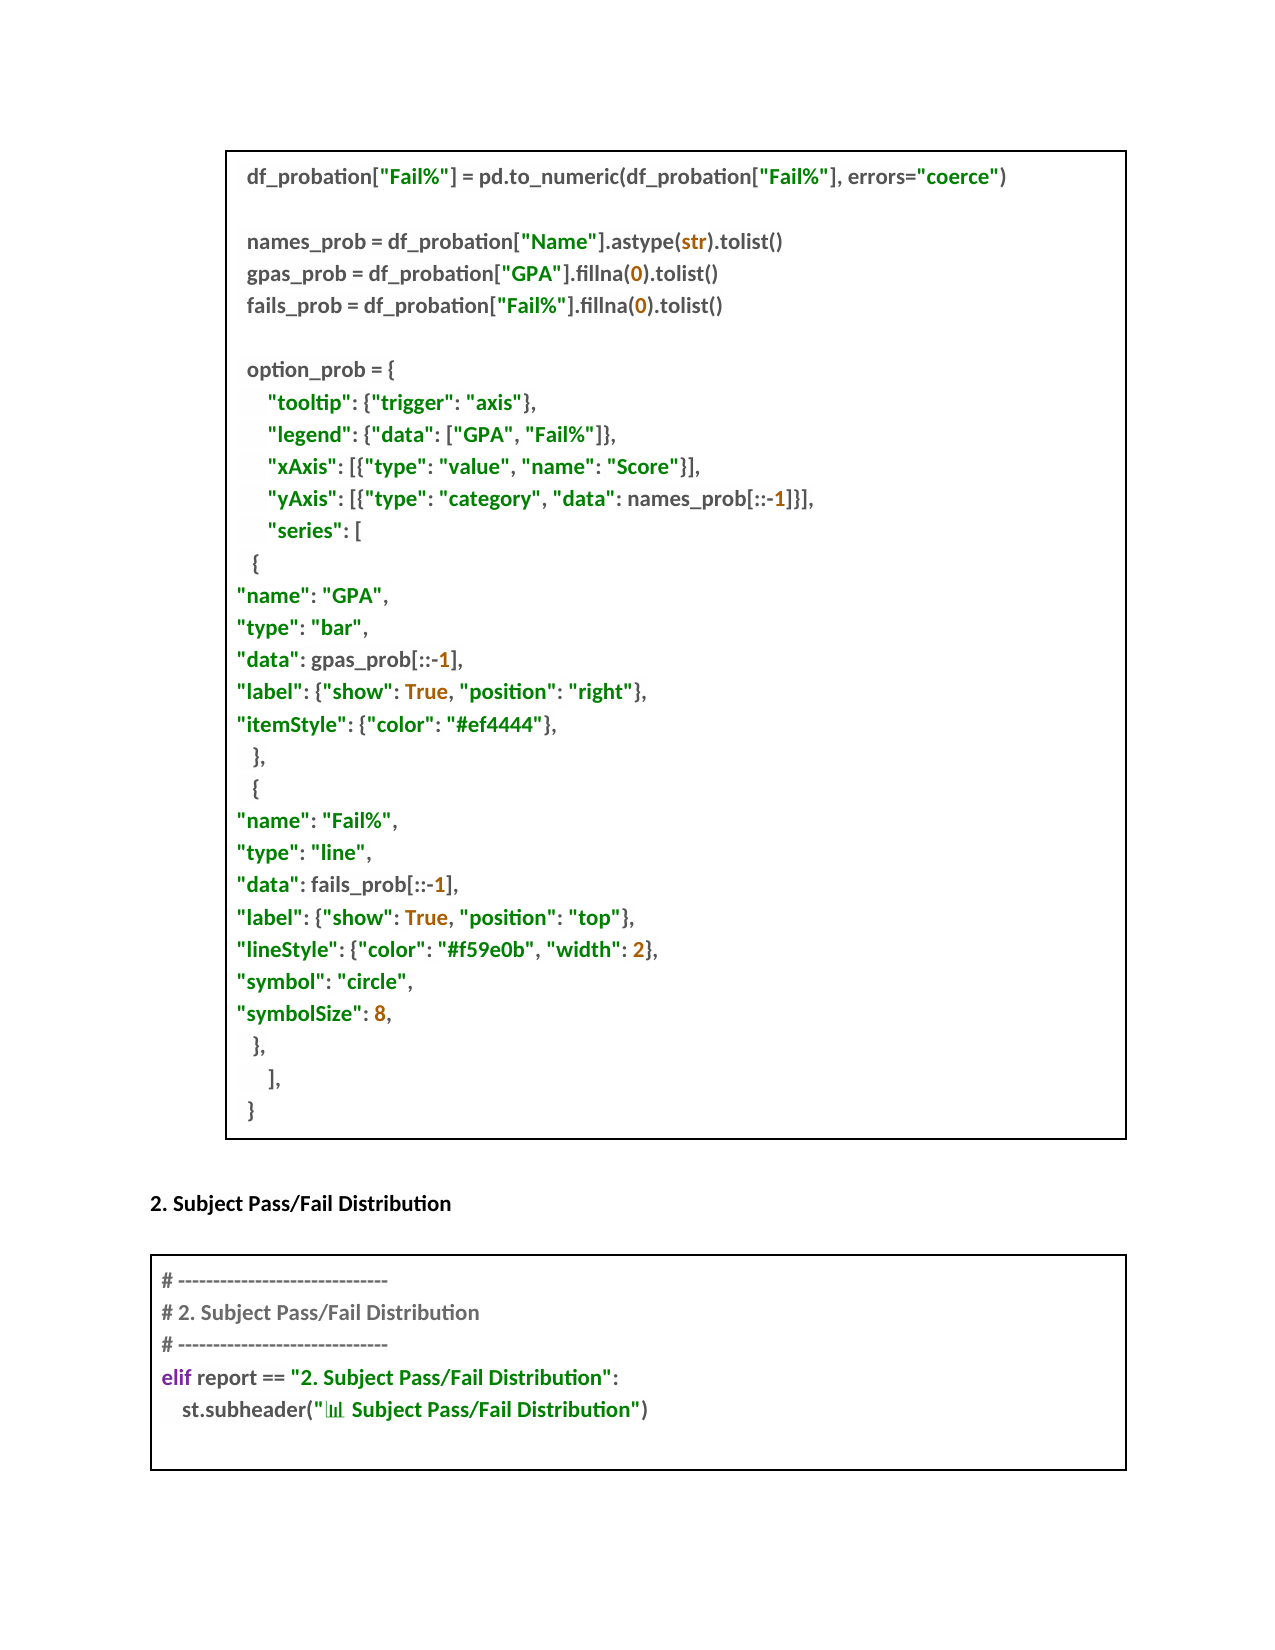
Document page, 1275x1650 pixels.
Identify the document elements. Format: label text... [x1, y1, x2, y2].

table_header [227, 152, 1125, 1138]
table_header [152, 1256, 1125, 1469]
subtitle 2. Subject Pass/Fail Distribution [150, 1189, 1125, 1217]
